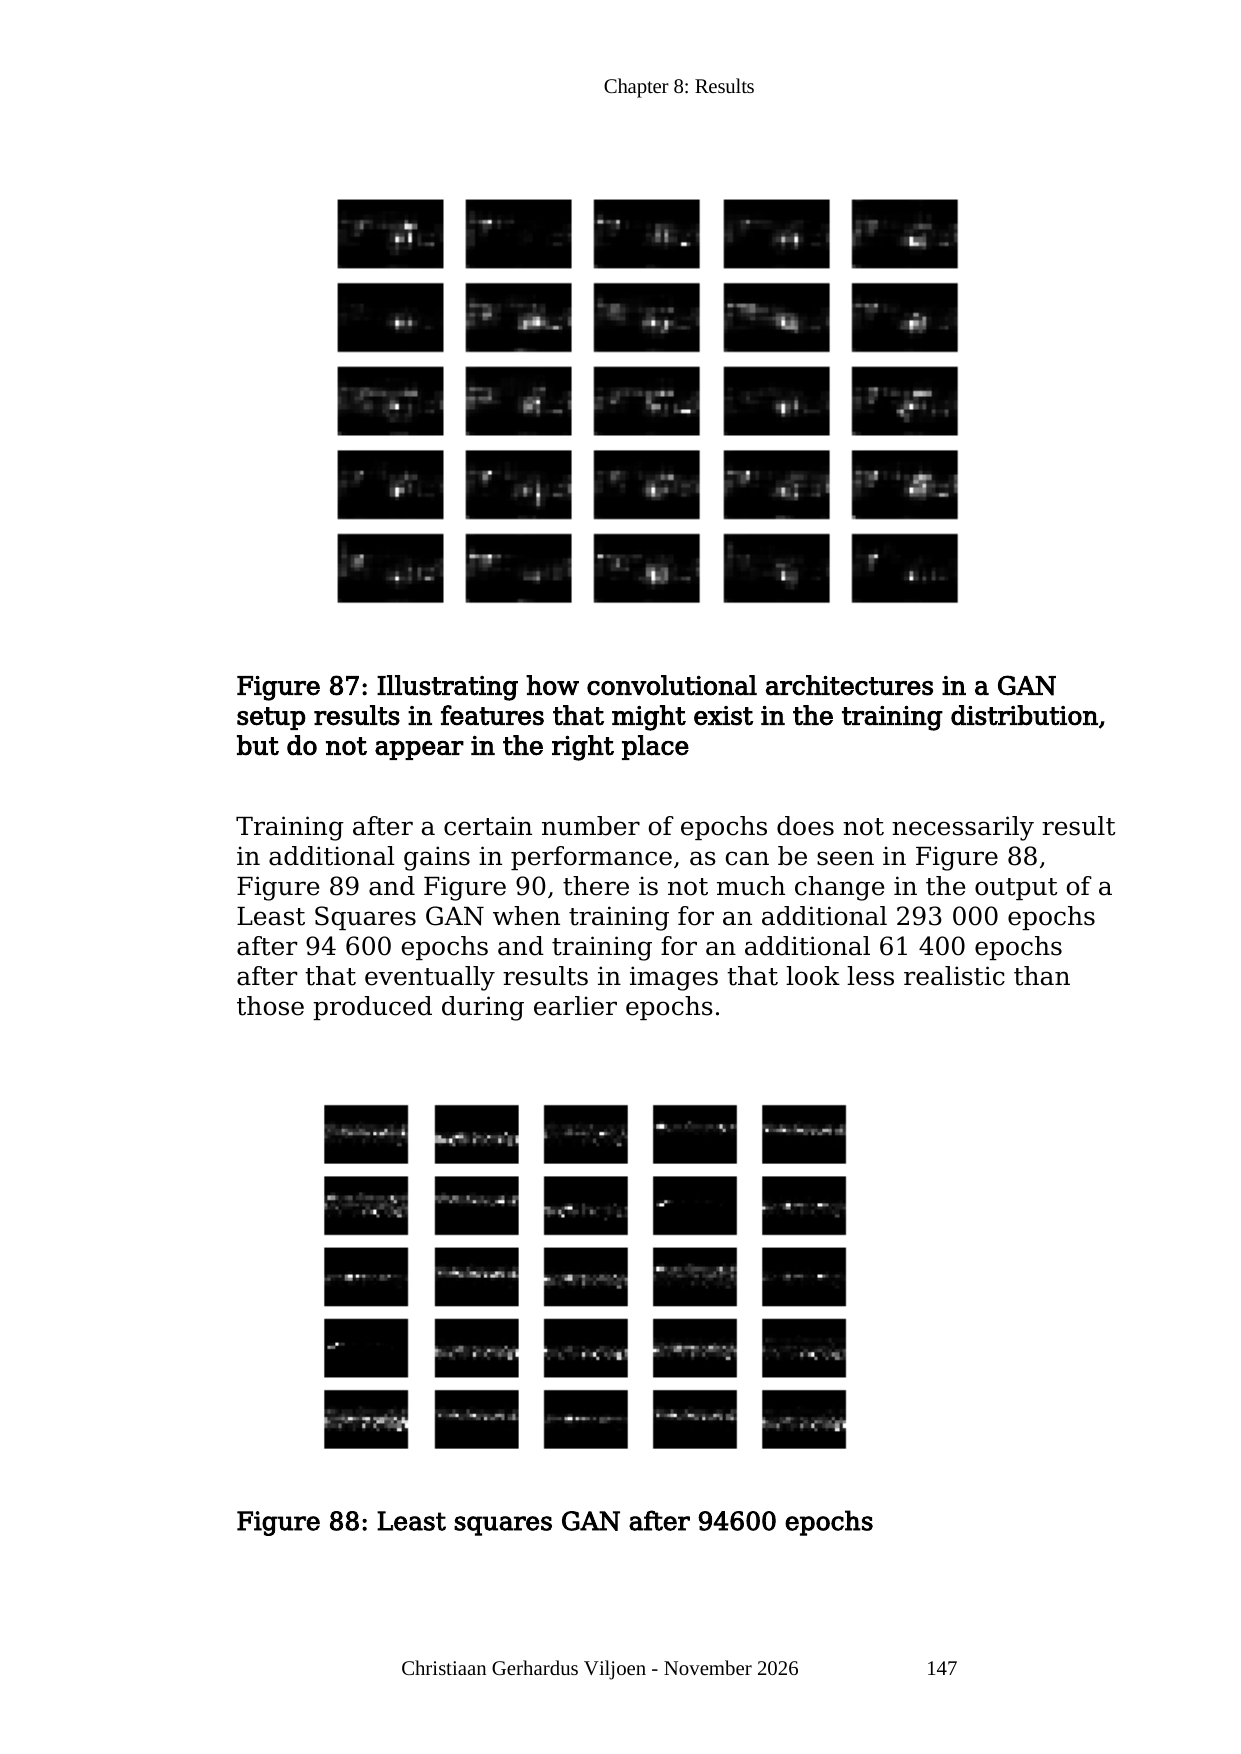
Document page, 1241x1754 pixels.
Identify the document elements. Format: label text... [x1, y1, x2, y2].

picture [236, 135, 1038, 670]
picture [236, 1050, 919, 1506]
